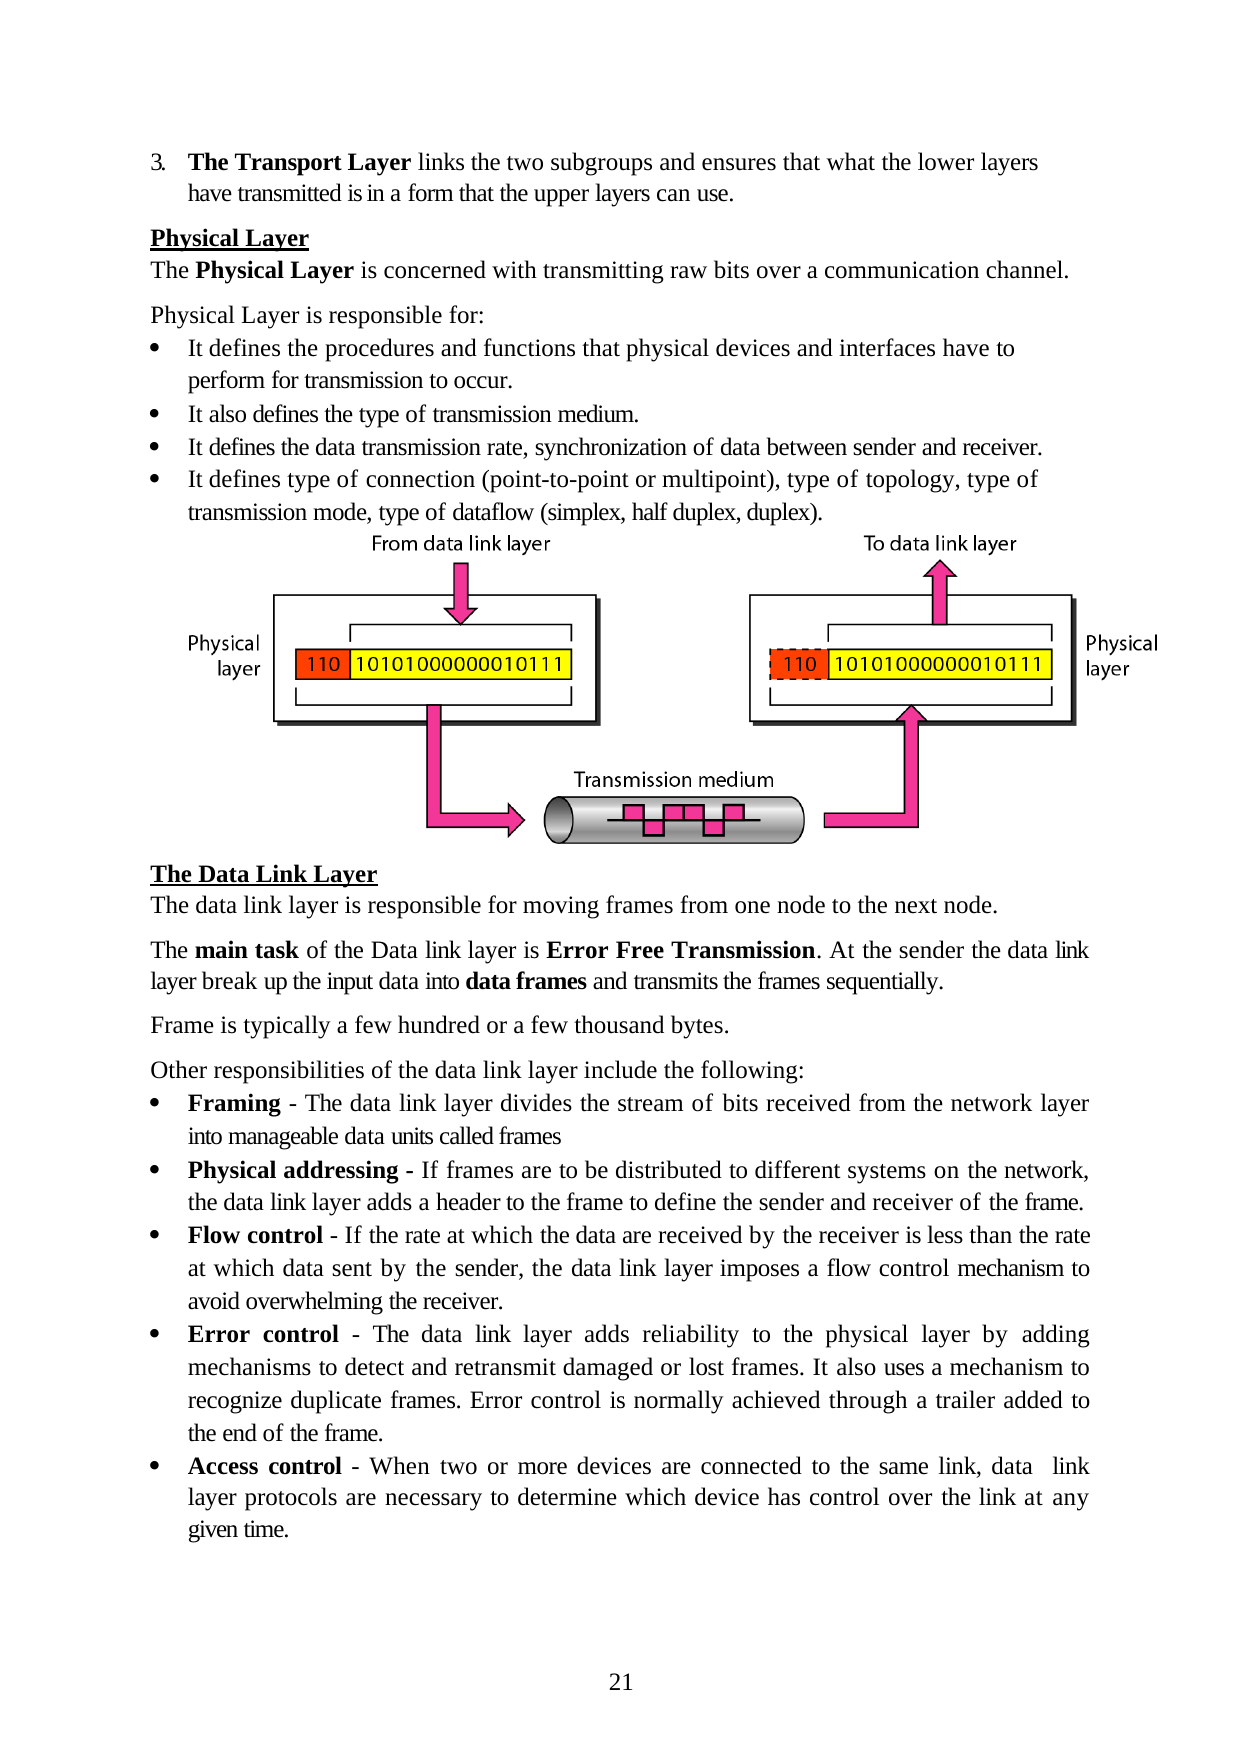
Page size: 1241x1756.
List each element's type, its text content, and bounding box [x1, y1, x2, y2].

list Flow control - If the rate at which the data are received by the receiver is less than the rate at which data sent by the sender, the data link layer imposes a flow control mechanism to avoid overwhelming the receiver. [150, 1220, 1091, 1314]
picture [187, 532, 1163, 844]
text Physical Layer is responsible for: [150, 300, 1219, 329]
list The Transport Layer links the two subgroups and ensures that what the lower layers have transmitted is in a form that the upper layers can use. [150, 147, 1089, 207]
text The data link layer is responsible for moving frames from one node to the next node. [150, 890, 1219, 919]
list It defines the data transmission rate, synchronization of data between sender and receiver. [150, 432, 1219, 460]
text Frame is typically a few hundred or a few thousand bytes. [150, 1010, 1219, 1039]
list Physical addressing - If frames are to be distributed to different systems on the network, the data link layer adds a header to the frame to define the sender and receiver of the frame. [150, 1155, 1090, 1216]
text The main task of the Data link layer is Error Free Transmission. At the sender the data link layer break up the input data into data frames and transmits the frames sequentially. [150, 935, 1090, 995]
list Framing - The data link layer divides the stream of bits received from the network layer into manageable data units called frames [150, 1088, 1089, 1150]
list Error control - The data link layer adds reliability to the physical layer by adding mechanisms to detect and retransmit damaged or lost frames. It also uses a mechanism to recognize duplicate frames. Error control is normally achieved through a trailer added to the end of the frame. [150, 1319, 1090, 1447]
subtitle Physical Layer [150, 223, 1219, 252]
text The Physical Layer is concerned with transmitting raw bits over a communication channel. [150, 255, 1219, 283]
list It also defines the type of transmission medium. [150, 399, 1219, 428]
subtitle The Data Link Layer [150, 859, 1219, 887]
list It defines the procedures and functions that physical devices and interfaces have to perform for transmission to occur. [150, 333, 1090, 394]
list Access control - When two or more devices are connected to the same link, data link layer protocols are necessary to determine which device has control over the link at any given time. [150, 1451, 1089, 1543]
text Other responsibilities of the data link layer include the following: [150, 1055, 1219, 1084]
list It defines type of connection (point-to-point or multipoint), type of topology, type of transmission mode, type of dataflow (simplex, half duplex, duplex). [150, 464, 1092, 525]
